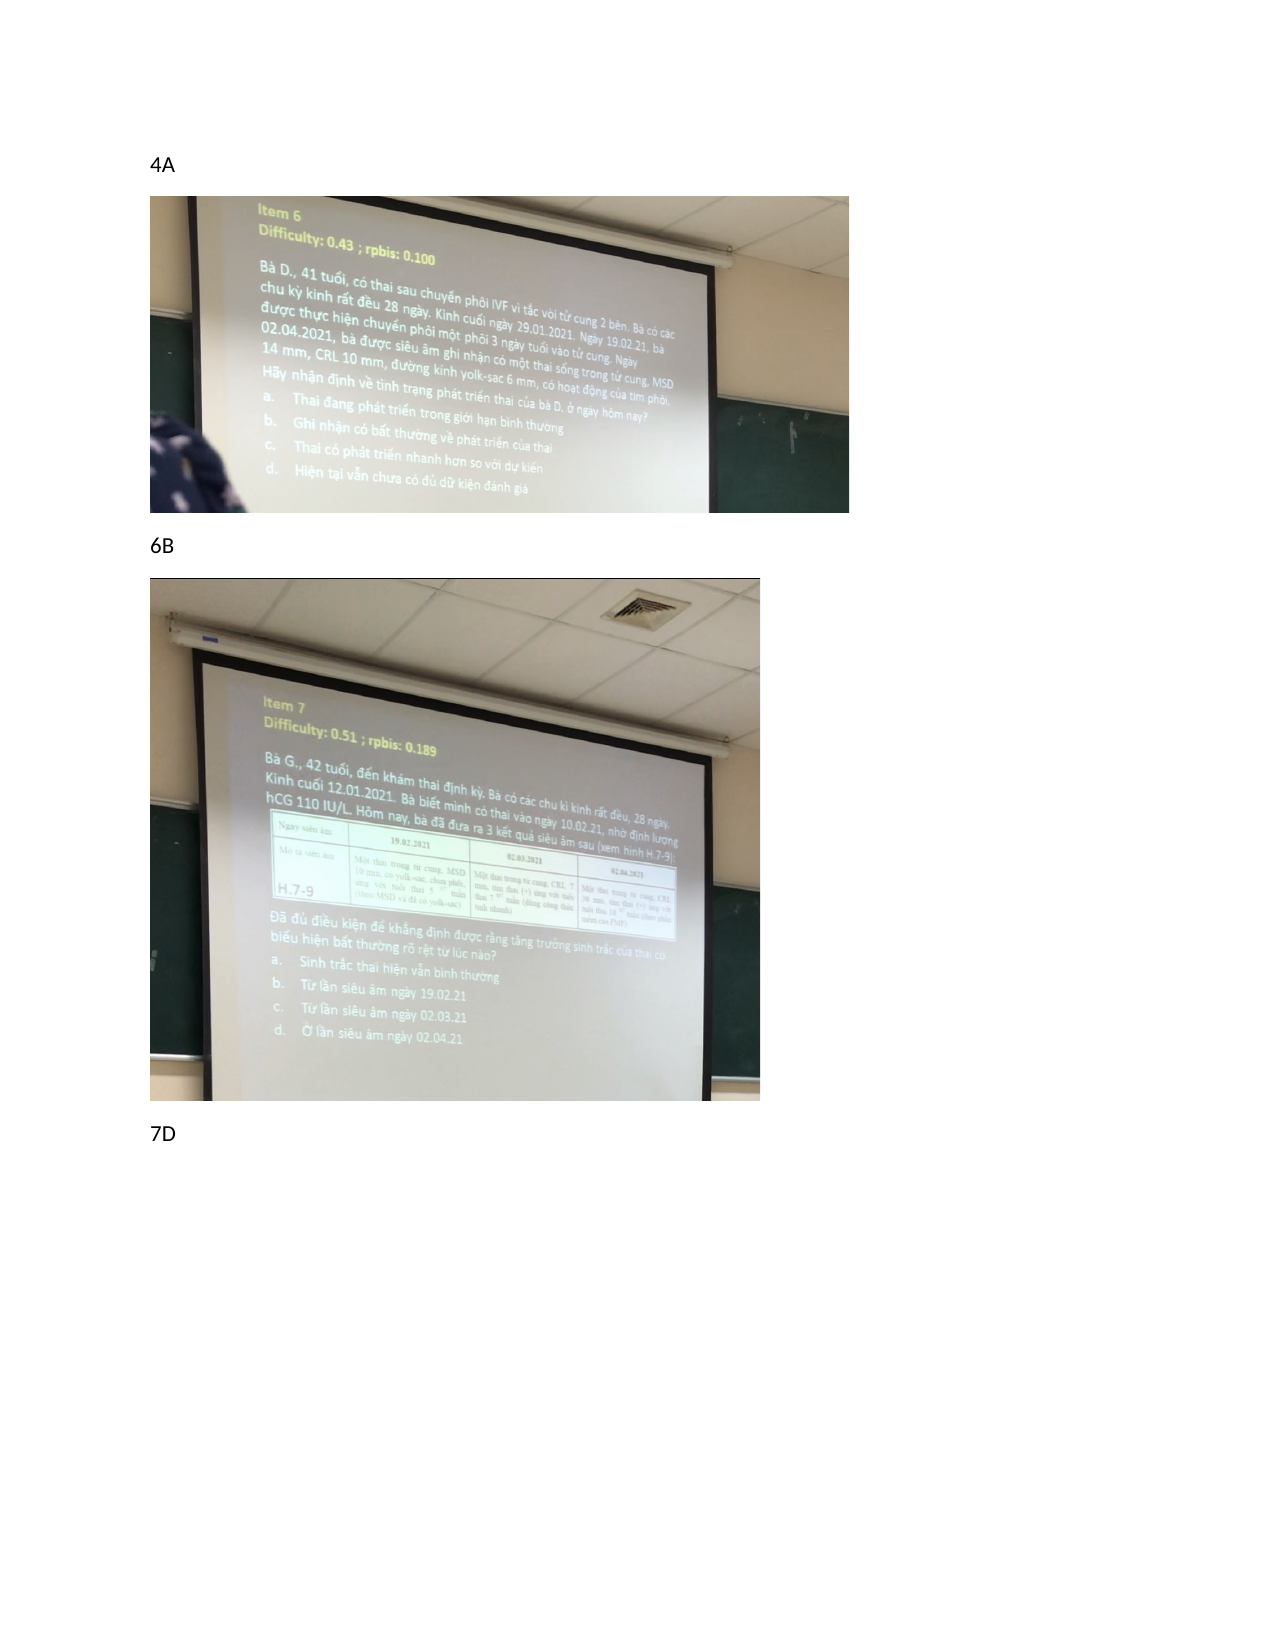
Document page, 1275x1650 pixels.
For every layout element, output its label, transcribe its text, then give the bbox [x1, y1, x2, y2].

text 7D [150, 1119, 1125, 1147]
picture [150, 196, 850, 513]
picture [150, 578, 761, 1101]
text 6B [150, 531, 1125, 559]
text 4A [150, 150, 1125, 178]
